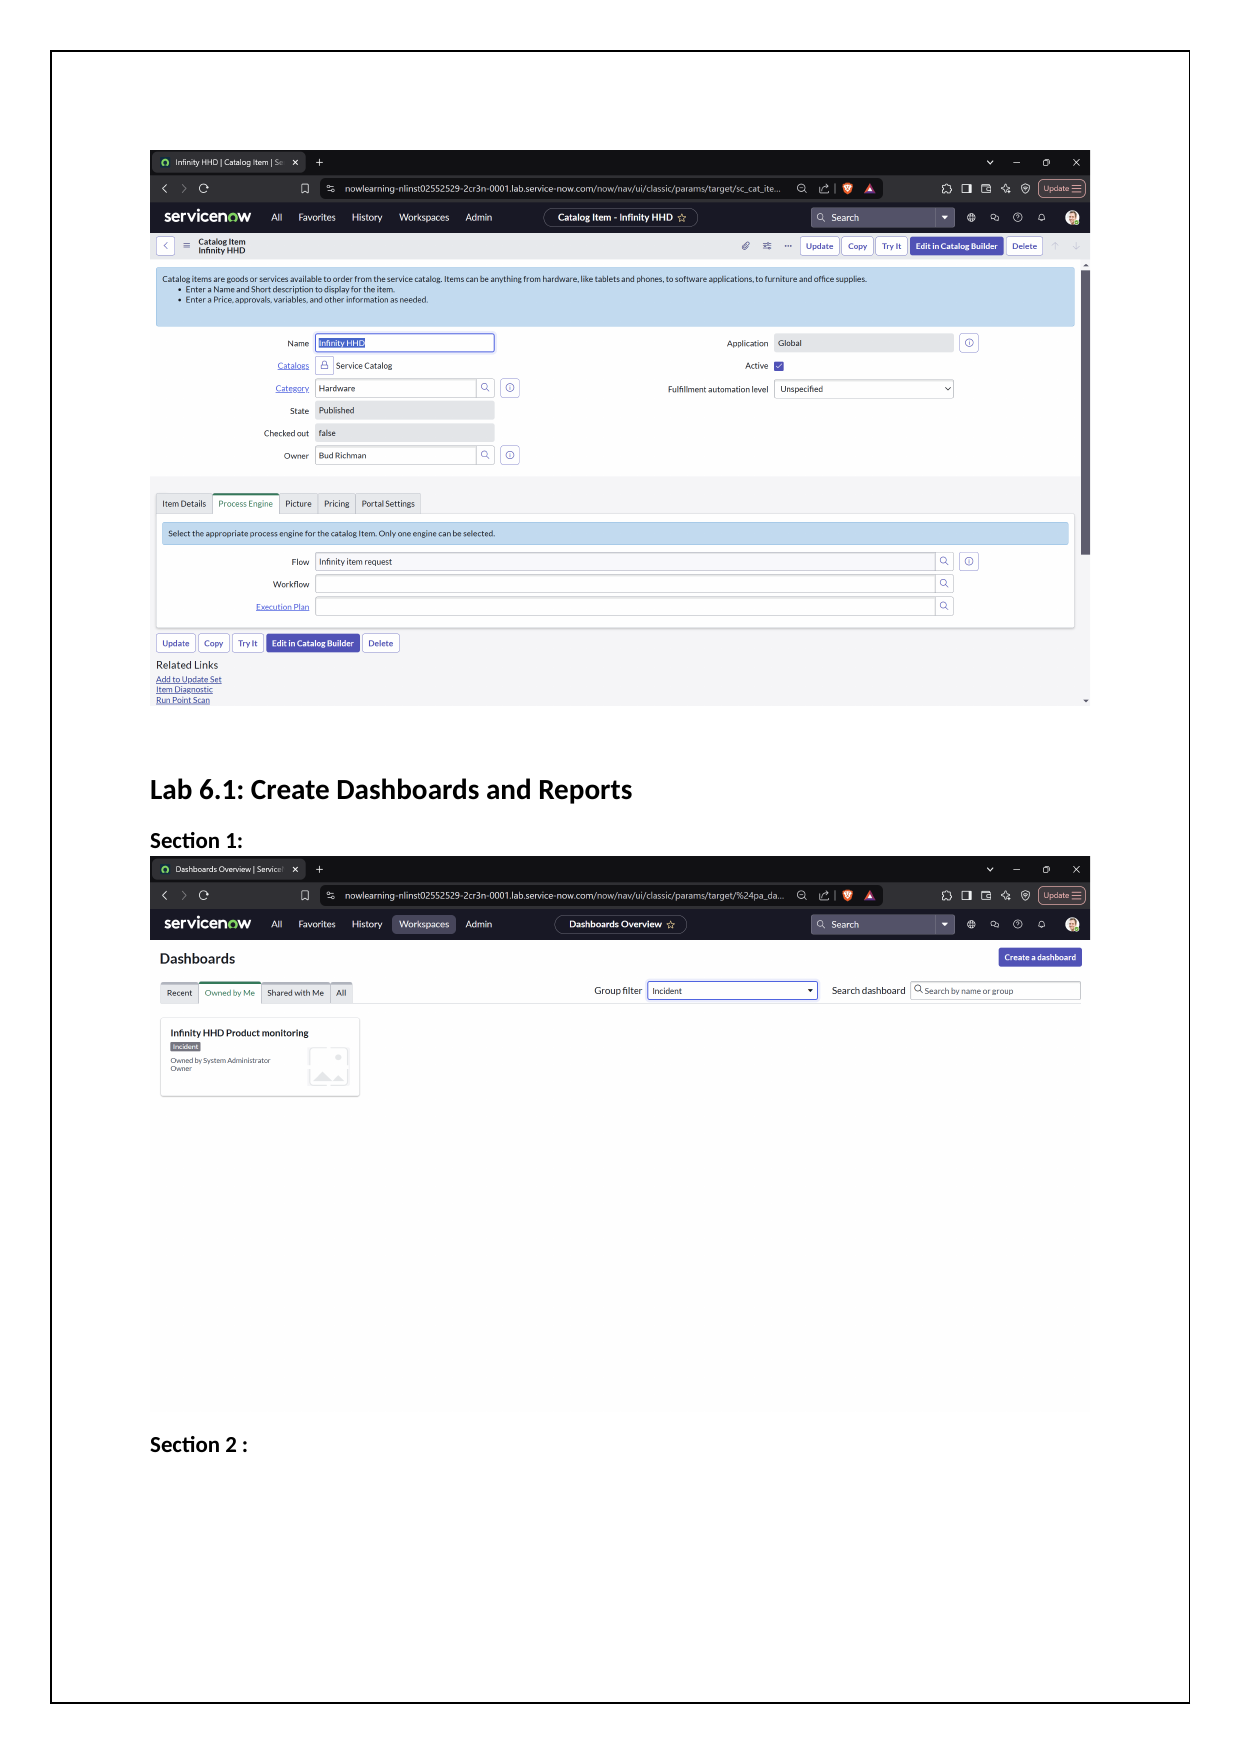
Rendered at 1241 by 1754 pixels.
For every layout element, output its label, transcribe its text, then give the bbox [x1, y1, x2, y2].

text Section 2 : [150, 1430, 1090, 1458]
text Lab 6.1: Create Dashboards and Reports [150, 771, 1090, 807]
text Section 1: [150, 826, 1090, 856]
picture [150, 150, 1091, 706]
picture [150, 856, 1091, 1412]
